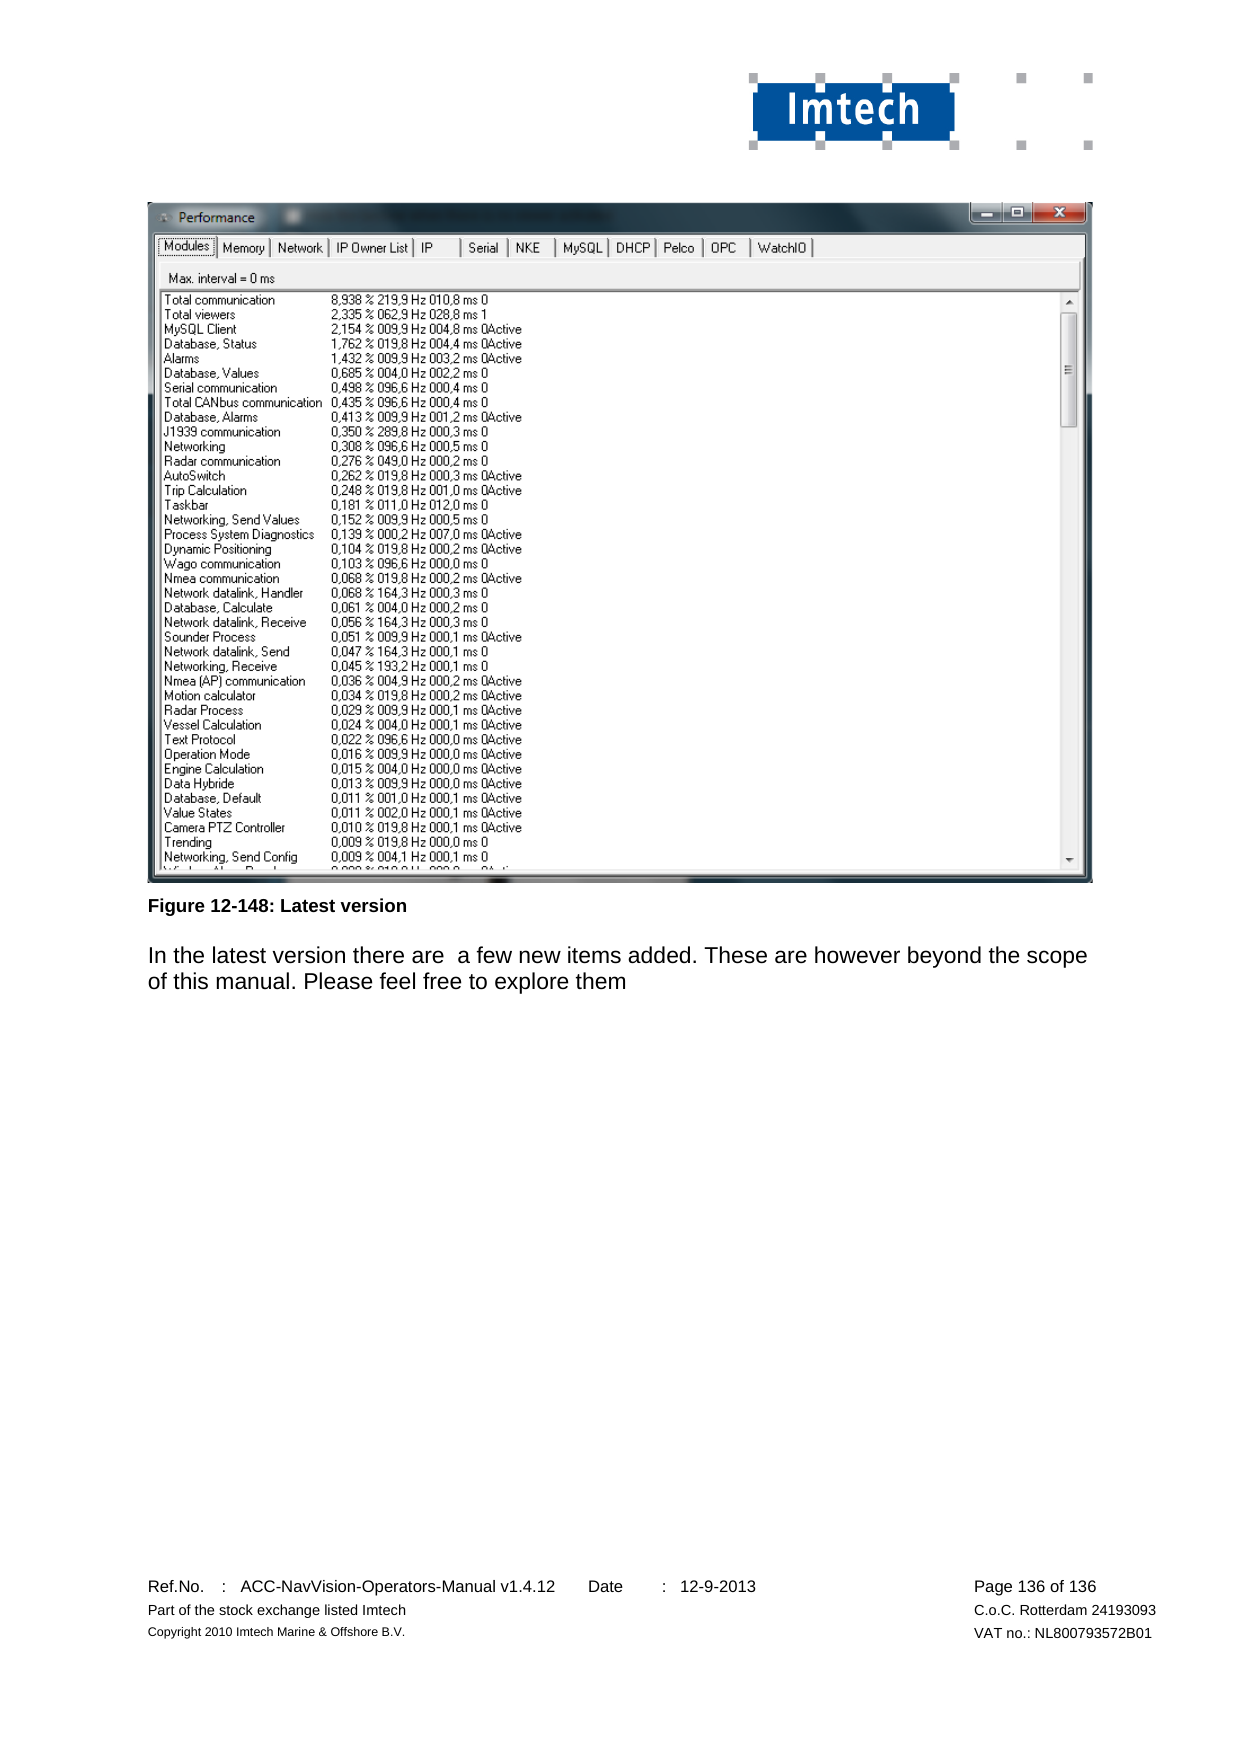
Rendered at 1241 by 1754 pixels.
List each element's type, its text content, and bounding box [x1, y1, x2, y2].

picture [748, 73, 1093, 150]
picture [147, 202, 1093, 883]
text In the latest version there are a few new items added. These are however beyond the scope of this manual. Please feel free to explore them [148, 942, 1093, 994]
